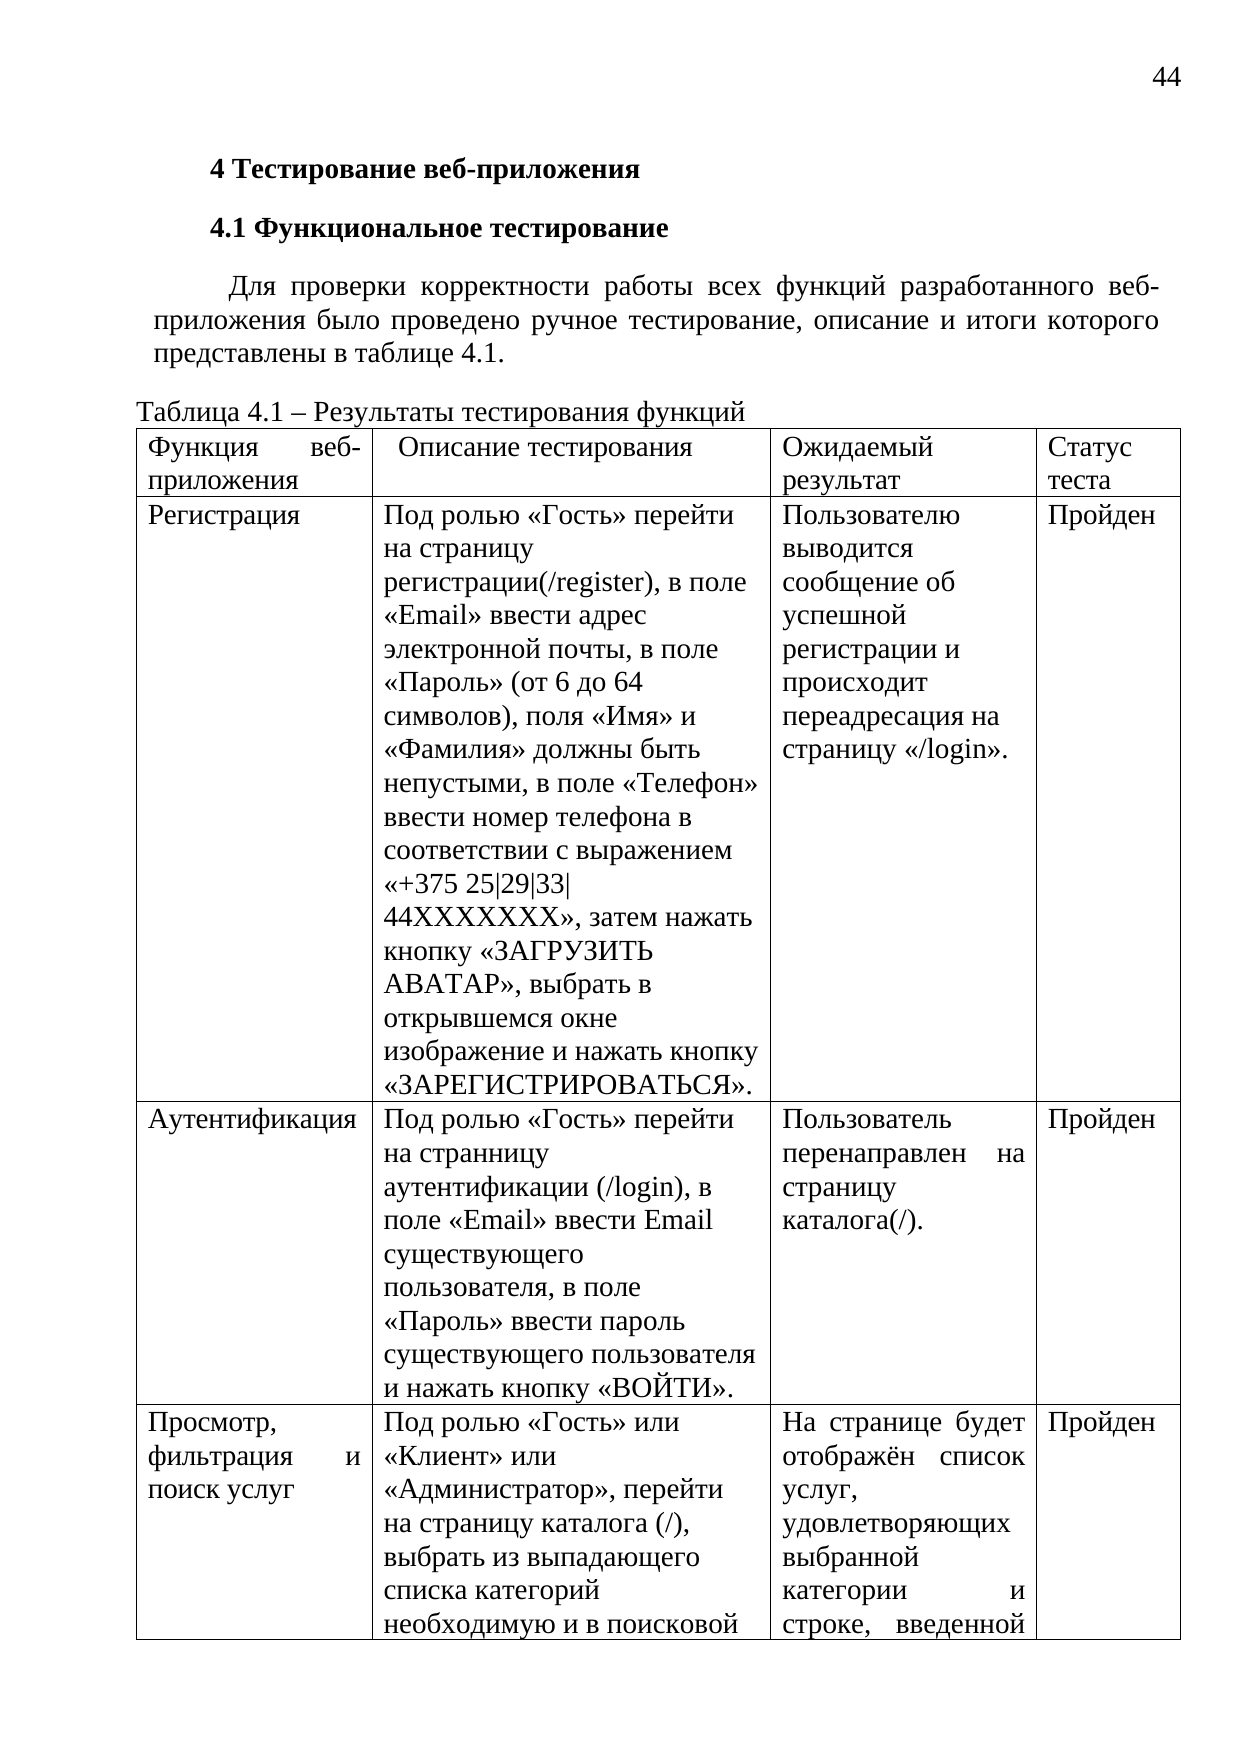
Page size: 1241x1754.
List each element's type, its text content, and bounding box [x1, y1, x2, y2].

table_cell Под ролью «Гость» перейти на странницу аутентификации (/login), в поле «Email» ввести Email существующего пользователя, в поле «Пароль» ввести пароль существующего пользователя и нажать кнопку «ВОЙТИ». [373, 1102, 770, 1403]
table_cell Пользователю выводится сообщение об успешной регистрации и происходит переадресация на страницу «/login». [771, 497, 1036, 1101]
table_header Статус теста [1037, 429, 1180, 496]
text Для проверки корректности работы всех функций разработанного веб- приложения было проведено ручное тестирование, описание и итоги которого представлены в таблице 4.1. [153, 268, 1160, 369]
table_cell Аутентификация [137, 1102, 372, 1403]
subtitle 4 Тестирование веб-приложения [136, 151, 1181, 185]
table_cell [771, 1405, 1036, 1639]
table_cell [373, 1405, 770, 1639]
table_header Описание тестирования [373, 429, 770, 496]
table_cell Регистрация [137, 497, 372, 1101]
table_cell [137, 1405, 372, 1639]
table_cell Пройден [1037, 1405, 1180, 1639]
table_cell Пройден [1037, 497, 1180, 1101]
table_header Функция веб-приложения [137, 429, 372, 496]
subtitle 4.1 Функциональное тестирование [136, 210, 1181, 243]
text Таблица 4.1 – Результаты тестирования функций [136, 394, 1181, 428]
table_cell Пользователь перенаправлен на страницу каталога(/). [771, 1102, 1036, 1403]
table_cell Под ролью «Гость» перейти на страницу регистрации(/register), в поле «Email» ввести адрес электронной почты, в поле «Пароль» (от 6 до 64 символов), поля «Имя» и «Фамилия» должны быть непустыми, в поле «Телефон» ввести номер телефона в соответствии с выражением «+375 25|29|33| 44XXXXXXX», затем нажать кнопку «ЗАГРУЗИТЬ АВАТАР», выбрать в открывшемся окне изображение и нажать кнопку «ЗАРЕГИСТРИРОВАТЬСЯ». [373, 497, 770, 1101]
table_cell Пройден [1037, 1102, 1180, 1403]
table_header Ожидаемый результат [771, 429, 1036, 496]
